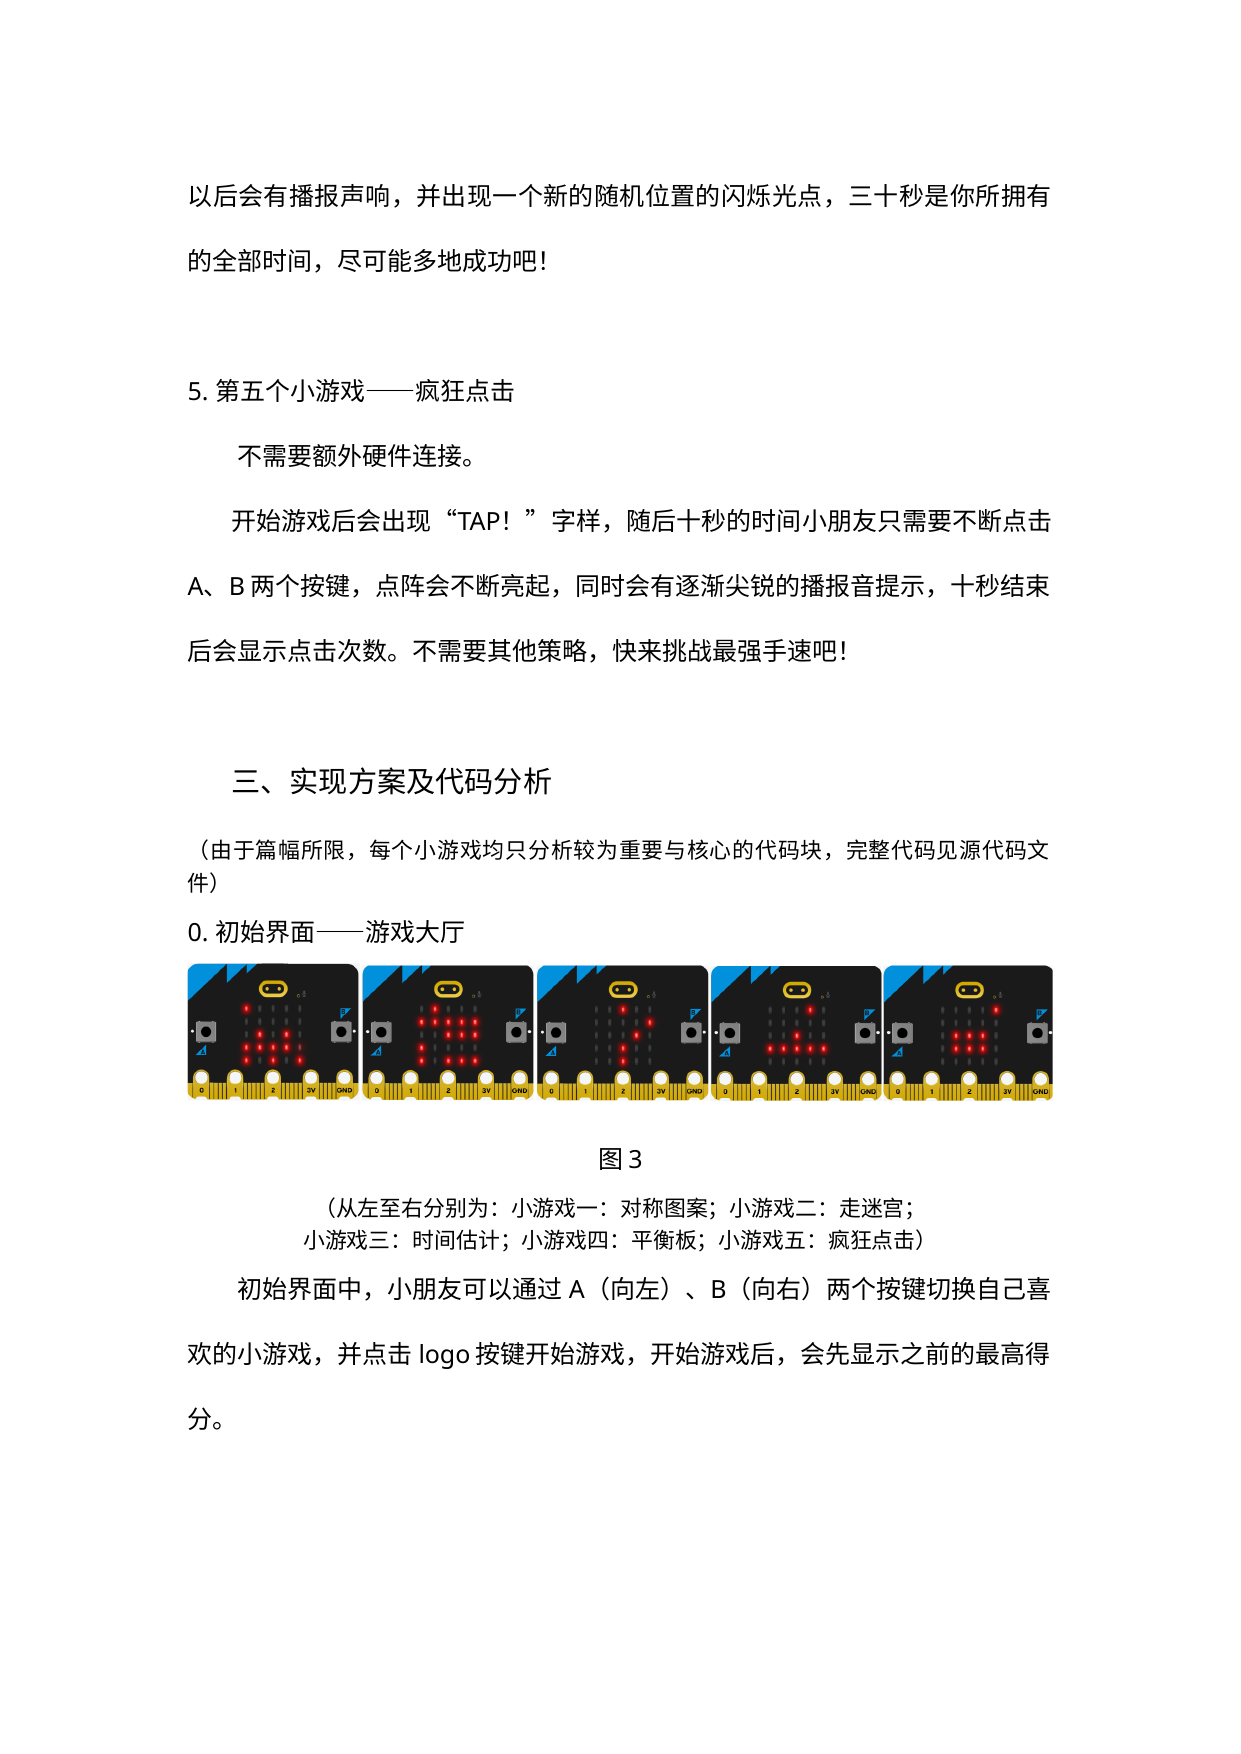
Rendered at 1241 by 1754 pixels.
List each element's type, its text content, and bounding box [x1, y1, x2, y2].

text 5. 第五个小游戏——疯狂点击 [187, 357, 1053, 422]
text 0. 初始界面——游戏大厅 [187, 898, 1053, 963]
text 初始界面中，小朋友可以通过A（向左）、B（向右）两个按键切换自己喜欢的小游戏，并点击logo按键开始游戏，开始游戏后，会先显示之前的最高得分。 [187, 1256, 1053, 1451]
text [187, 162, 1053, 292]
text 图3 [187, 1126, 1053, 1191]
text （由于篇幅所限，每个小游戏均只分析较为重要与核心的代码块，完整代码见源代码文件） [187, 833, 1053, 898]
picture [187, 963, 1053, 1101]
text （从左至右分别为：小游戏一：对称图案；小游戏二：走迷宫； [187, 1191, 1053, 1223]
text 不需要额外硬件连接。 [187, 422, 1053, 487]
text 开始游戏后会出现“TAP！”字样，随后十秒的时间小朋友只需要不断点击A、B两个按键，点阵会不断亮起，同时会有逐渐尖锐的播报音提示，十秒结束后会显示点击次数。不需要其他策略，快来挑战最强手速吧！ [187, 487, 1053, 682]
text 小游戏三：时间估计；小游戏四：平衡板；小游戏五：疯狂点击） [187, 1223, 1053, 1256]
text 三、实现方案及代码分析 [187, 747, 1053, 812]
picture [187, 963, 194, 969]
